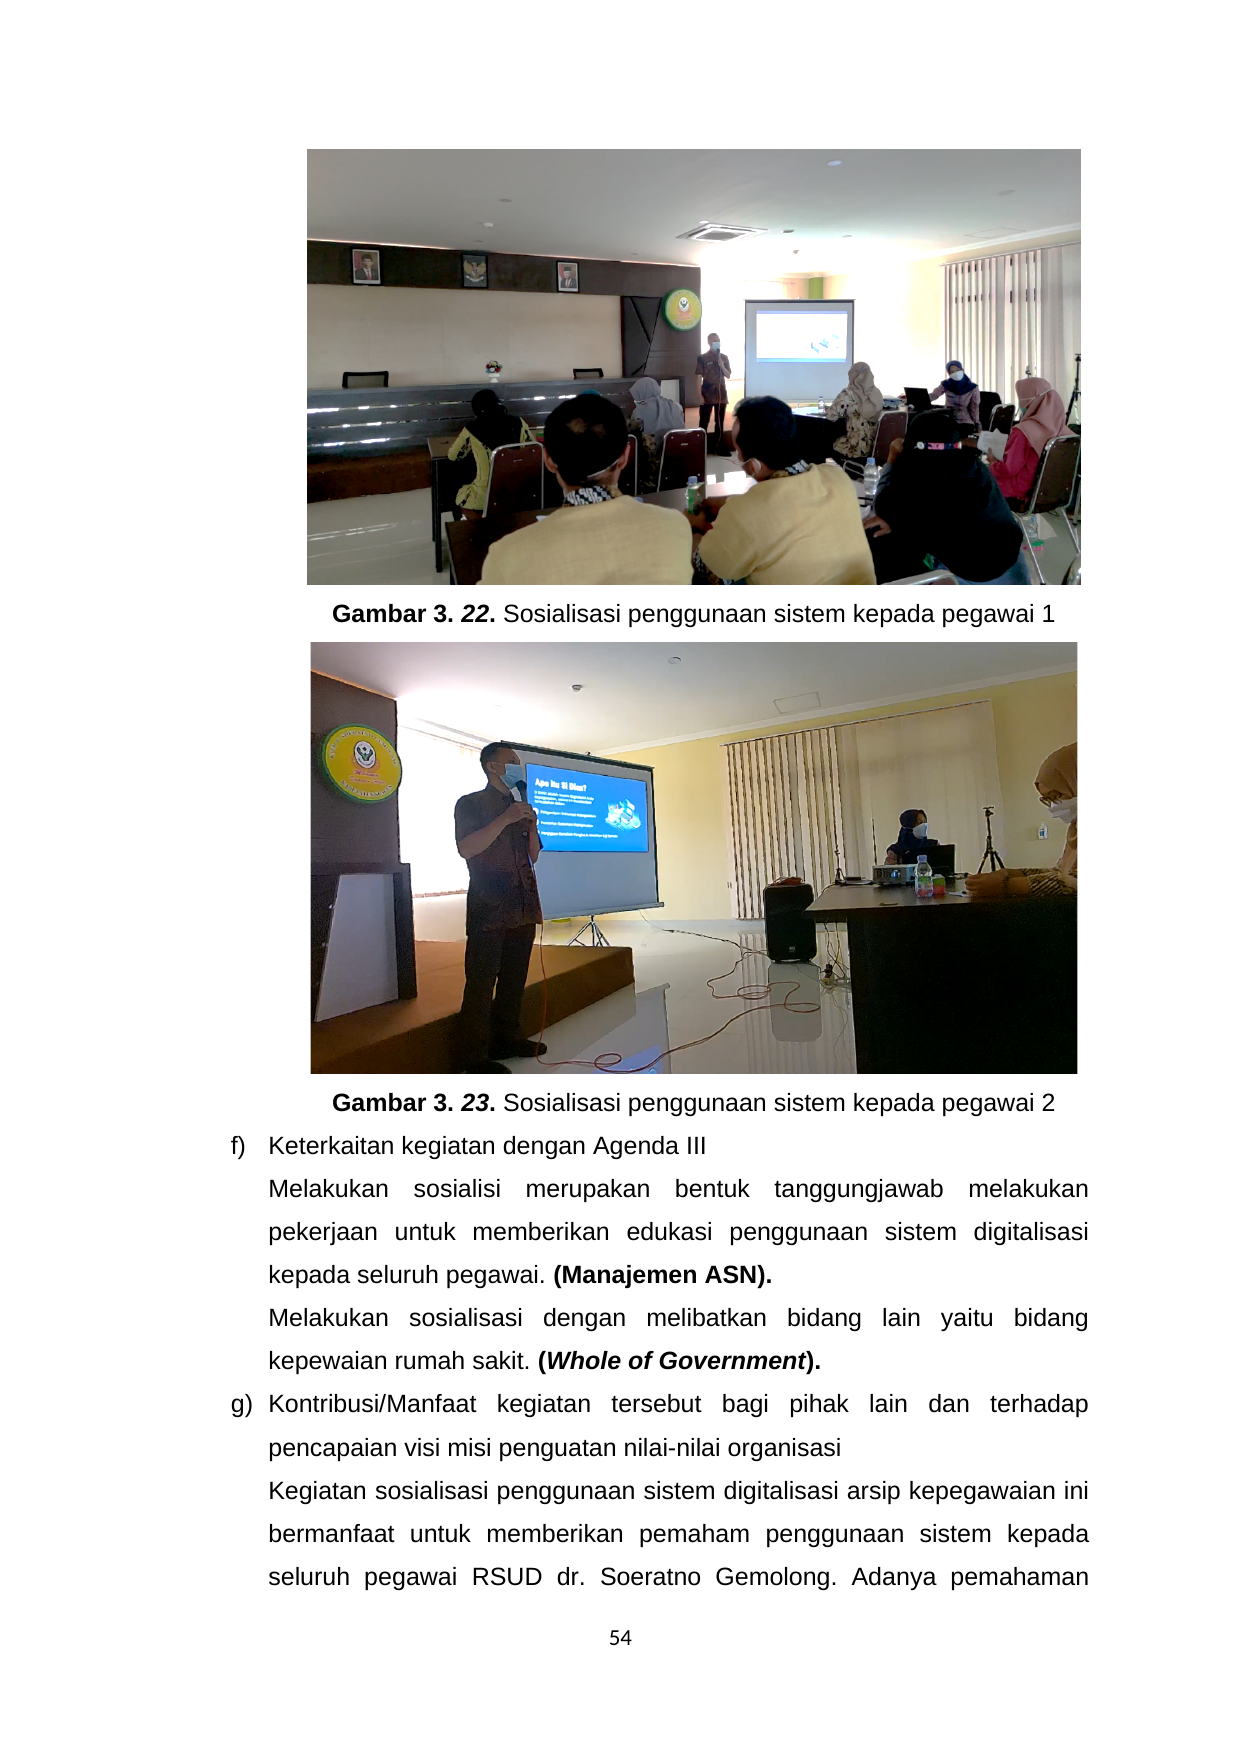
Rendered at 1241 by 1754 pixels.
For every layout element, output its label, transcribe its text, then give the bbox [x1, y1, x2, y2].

list Kontribusi/Manfaat kegiatan tersebut bagi pihak lain dan terhadap pencapaian visi misi penguatan nilai-nilai organisasi [231, 1389, 1090, 1461]
picture [307, 149, 1081, 585]
list Melakukan sosialisi merupakan bentuk tanggungjawab melakukan pekerjaan untuk memberikan edukasi penggunaan sistem digitalisasi kepada seluruh pegawai. (Manajemen ASN). [268, 1174, 1090, 1289]
picture [310, 642, 1078, 1074]
list Melakukan sosialisasi dengan melibatkan bidang lain yaitu bidang kepewaian rumah sakit. (Whole of Government). [268, 1303, 1090, 1375]
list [268, 1476, 1090, 1591]
list Keterkaitan kegiatan dengan Agenda III [231, 1131, 1090, 1159]
